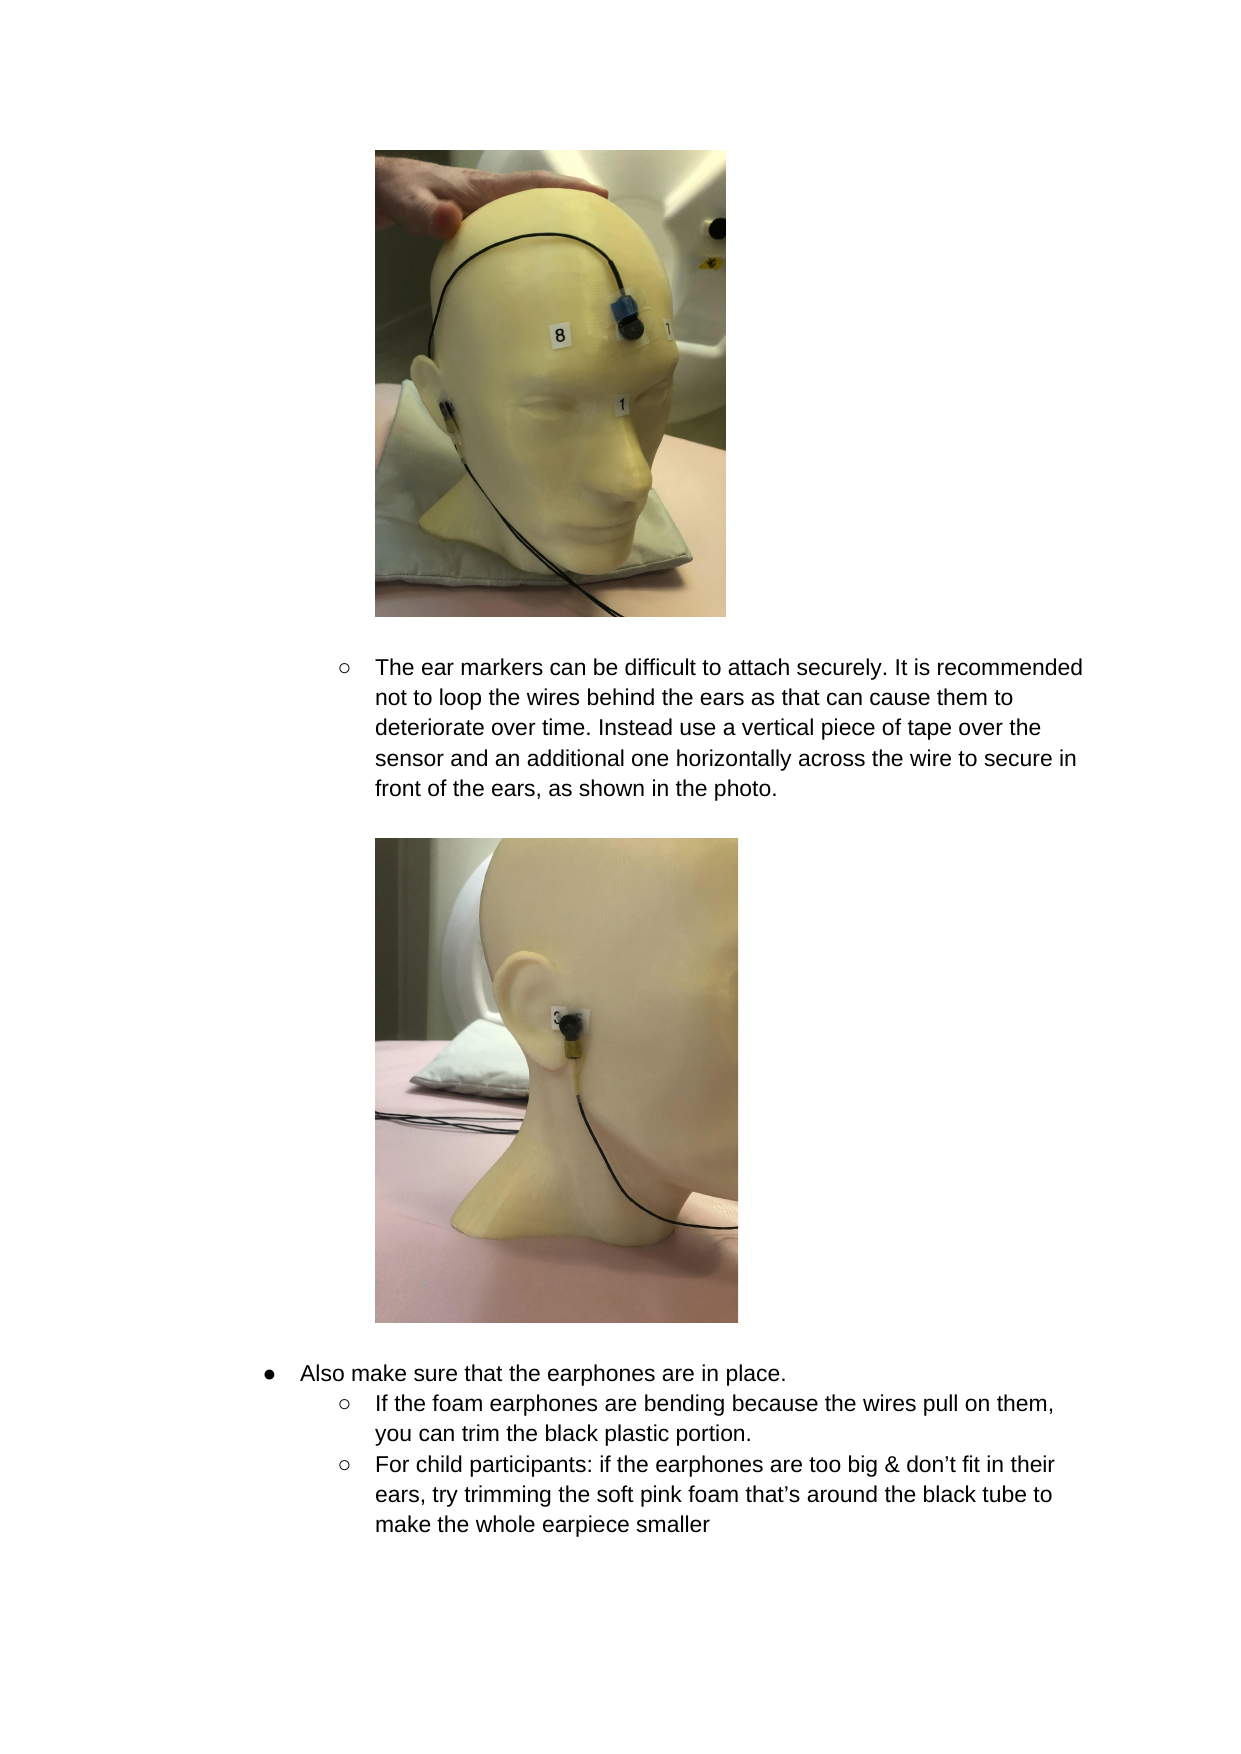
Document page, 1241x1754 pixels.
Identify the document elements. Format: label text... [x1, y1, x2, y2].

picture [375, 150, 726, 617]
picture [375, 838, 739, 1323]
list For child participants: if the earphones are too big & don’t fit in their ears, try trimming the soft pink foam that’s around the black tube to make the whole earpiece smaller [337, 1451, 1090, 1537]
list If the foam earphones are bending because the wires pull on them, you can trim the black plastic portion. [337, 1390, 1090, 1447]
list The ear markers can be difficult to attach securely. It is recommended not to loop the wires behind the ears as that can cause them to deteriorate over time. Instead use a vertical piece of tape over the sensor and an additional one horizontally across the wire to secure in front of the ears, as shown in the photo. [337, 654, 1090, 801]
list Also make sure that the earphones are in place. [262, 1360, 1090, 1386]
